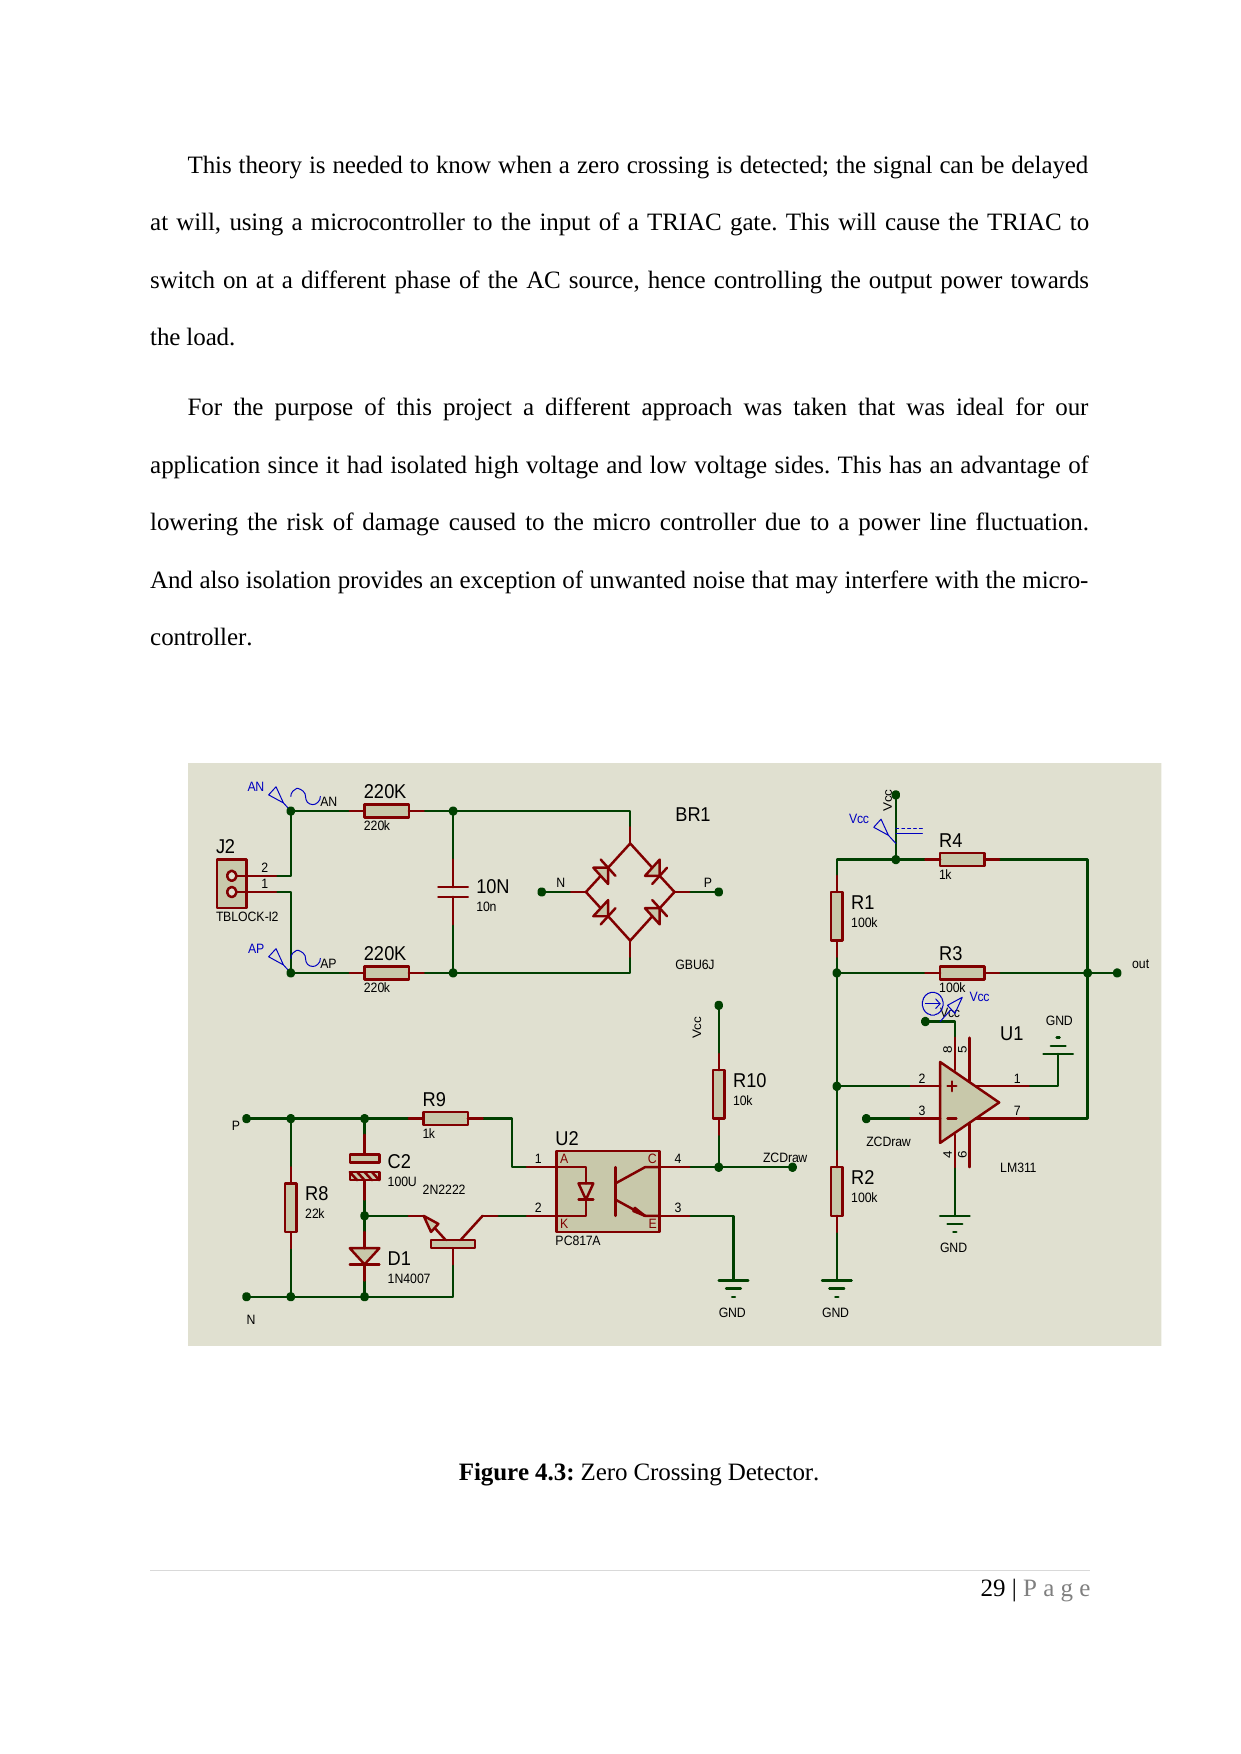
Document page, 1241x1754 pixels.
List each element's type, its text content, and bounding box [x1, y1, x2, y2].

text This theory is needed to know when a zero crossing is detected; the signal can be delayed at will, using a microcontroller to the input of a TRIAC gate. This will cause the TRIAC to switch on at a different phase of the AC source, hence controlling the output power towards the load. [150, 150, 1090, 351]
text For the purpose of this project a different approach was taken that was ideal for our application since it had isolated high voltage and low voltage sides. This has an advantage of lowering the risk of damage caused to the micro controller due to a power line fluctuation. And also isolation provides an exception of unwanted noise that may interfere with the micro-controller. [150, 392, 1090, 651]
text Figure 4.3: Zero Crossing Detector. [150, 1457, 1090, 1485]
